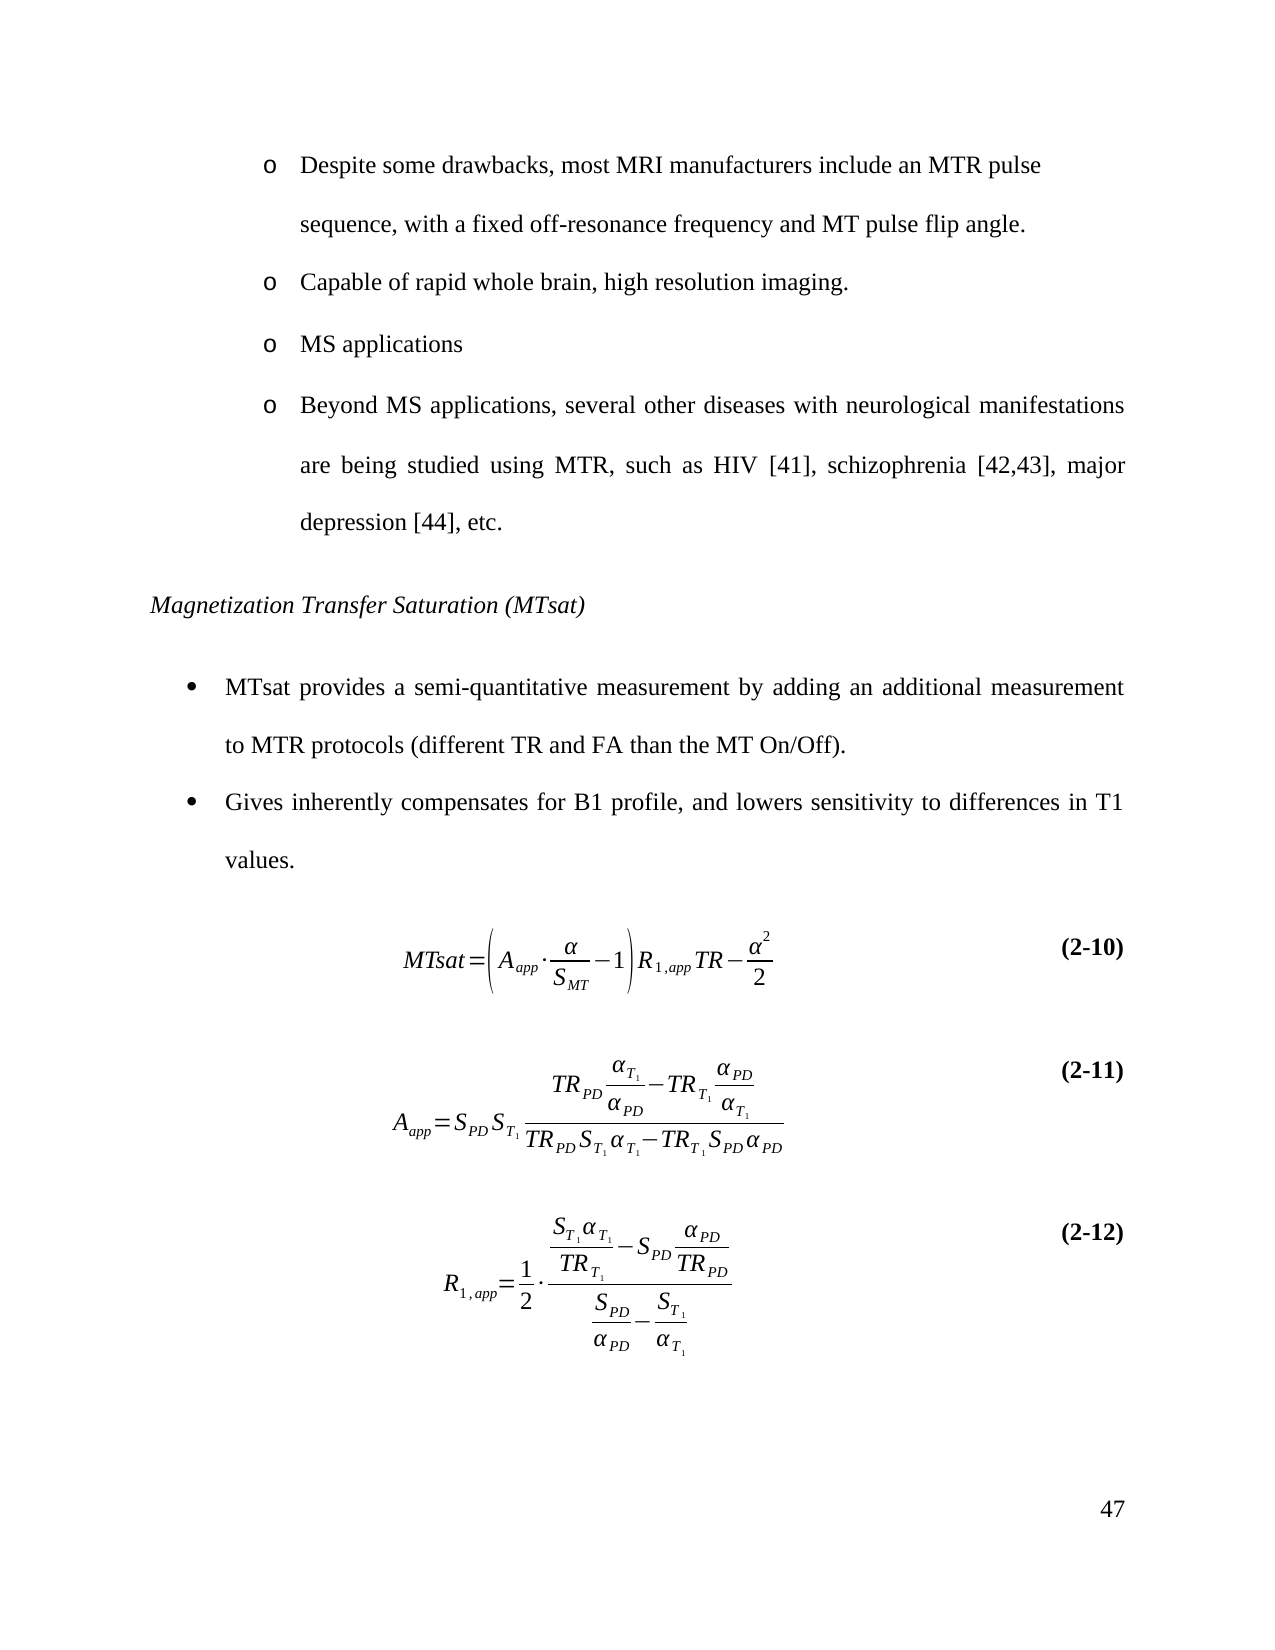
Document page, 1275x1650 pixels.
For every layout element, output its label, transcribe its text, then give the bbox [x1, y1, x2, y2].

table_cell (2-12) [1025, 1212, 1135, 1411]
table_cell [150, 1212, 1025, 1411]
text Magnetization Transfer Saturation (MTsat) [150, 590, 1125, 619]
list Gives inherently compensates for B1 profile, and lowers sensitivity to differences in T1 values. [187, 787, 1125, 874]
list Capable of rapid whole brain, high resolution imaging. [262, 267, 1125, 298]
list MS applications [262, 329, 1125, 359]
table_cell (2-11) [1025, 1051, 1135, 1212]
table_header (2-10) [1025, 928, 1135, 1051]
list Despite some drawbacks, most MRI manufacturers include an MTR pulse sequence, with a fixed off-resonance frequency and MT pulse flip angle. [262, 150, 1125, 238]
list MTsat provides a semi-quantitative measurement by adding an additional measurement to MTR protocols (different TR and FA than the MT On/Off). [187, 672, 1125, 759]
table_header [150, 928, 1025, 1051]
table_cell [150, 1051, 1025, 1212]
list Beyond MS applications, several other diseases with neurological manifestations are being studied using MTR, such as HIV [41], schizophrenia [42,43], major depression [44], etc. [262, 390, 1125, 536]
